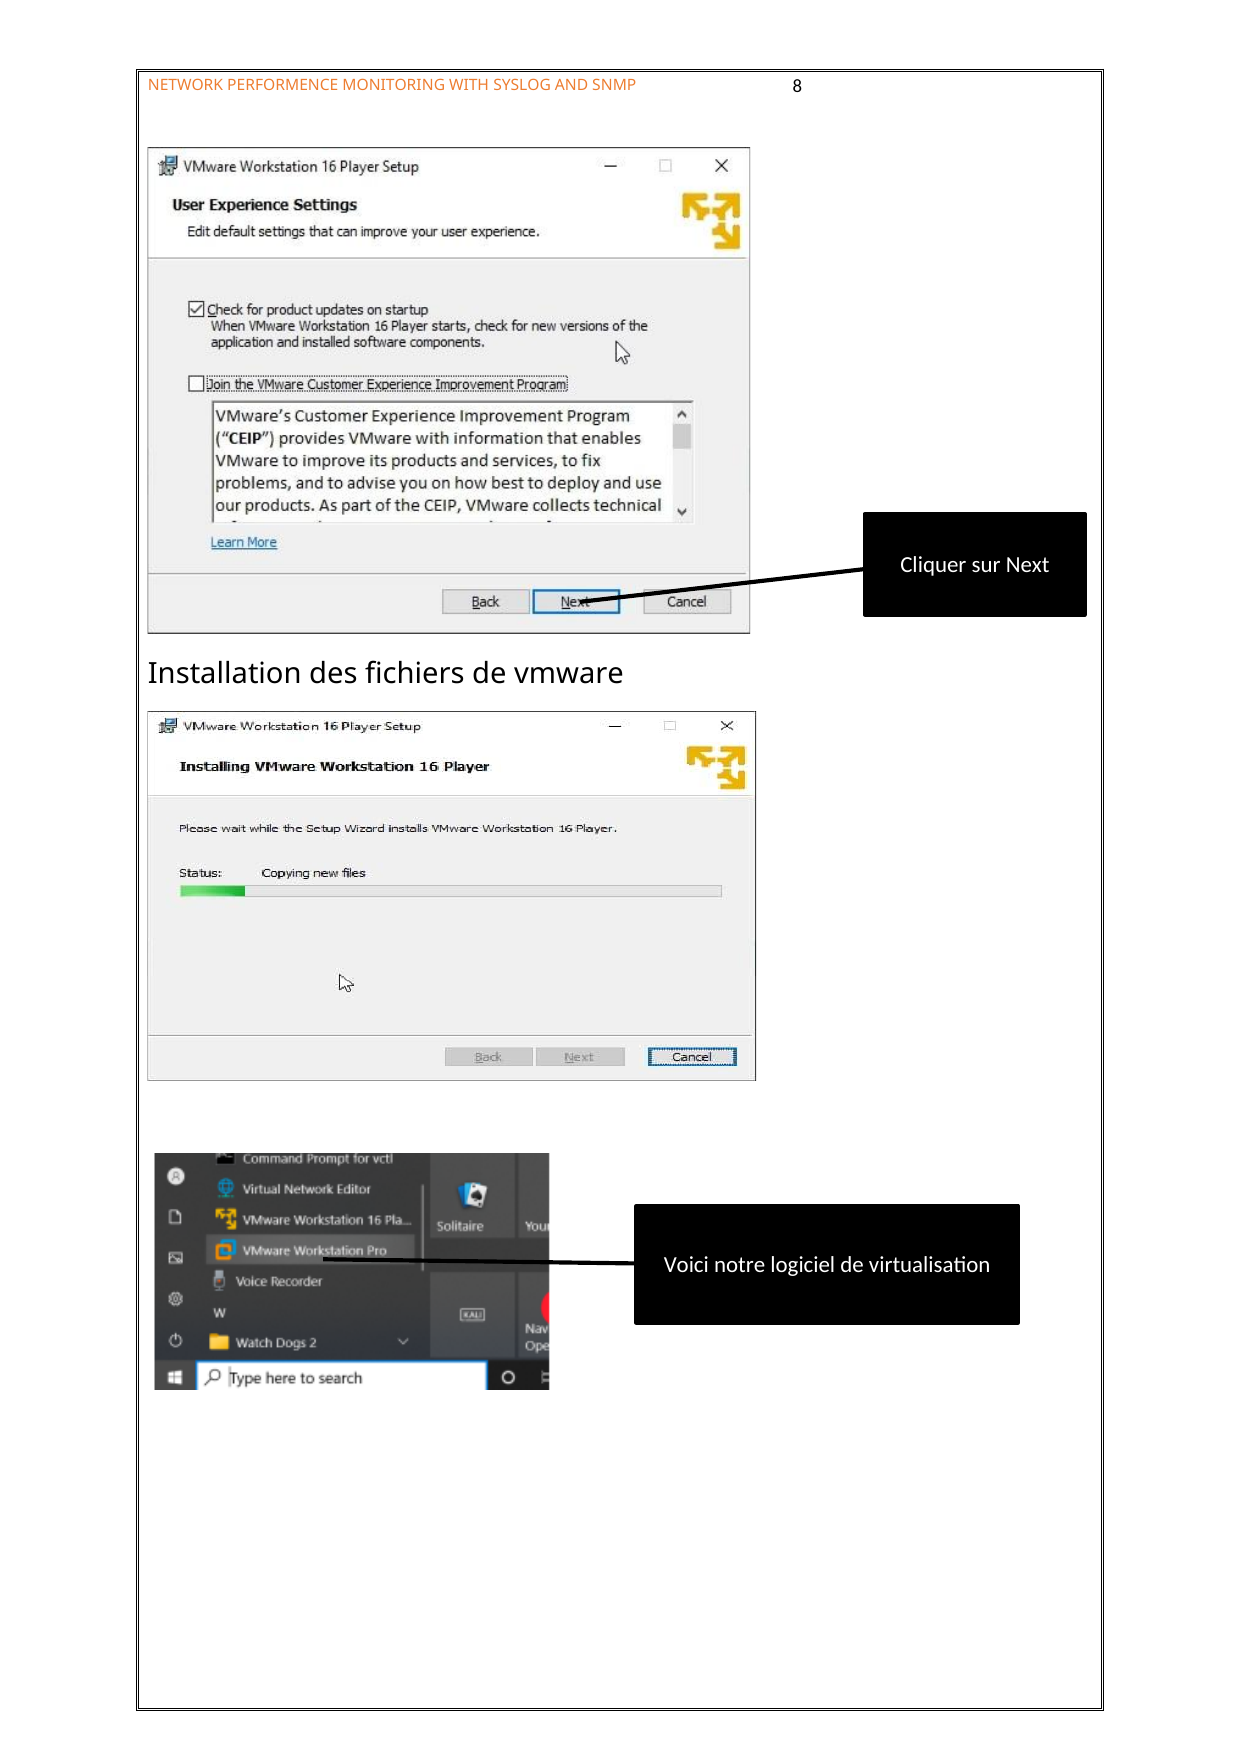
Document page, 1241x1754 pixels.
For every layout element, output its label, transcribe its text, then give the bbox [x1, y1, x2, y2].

picture [147, 711, 757, 1081]
text Installation des fichiers de vmware [148, 652, 1093, 692]
picture [147, 147, 750, 634]
picture [147, 1153, 551, 1390]
